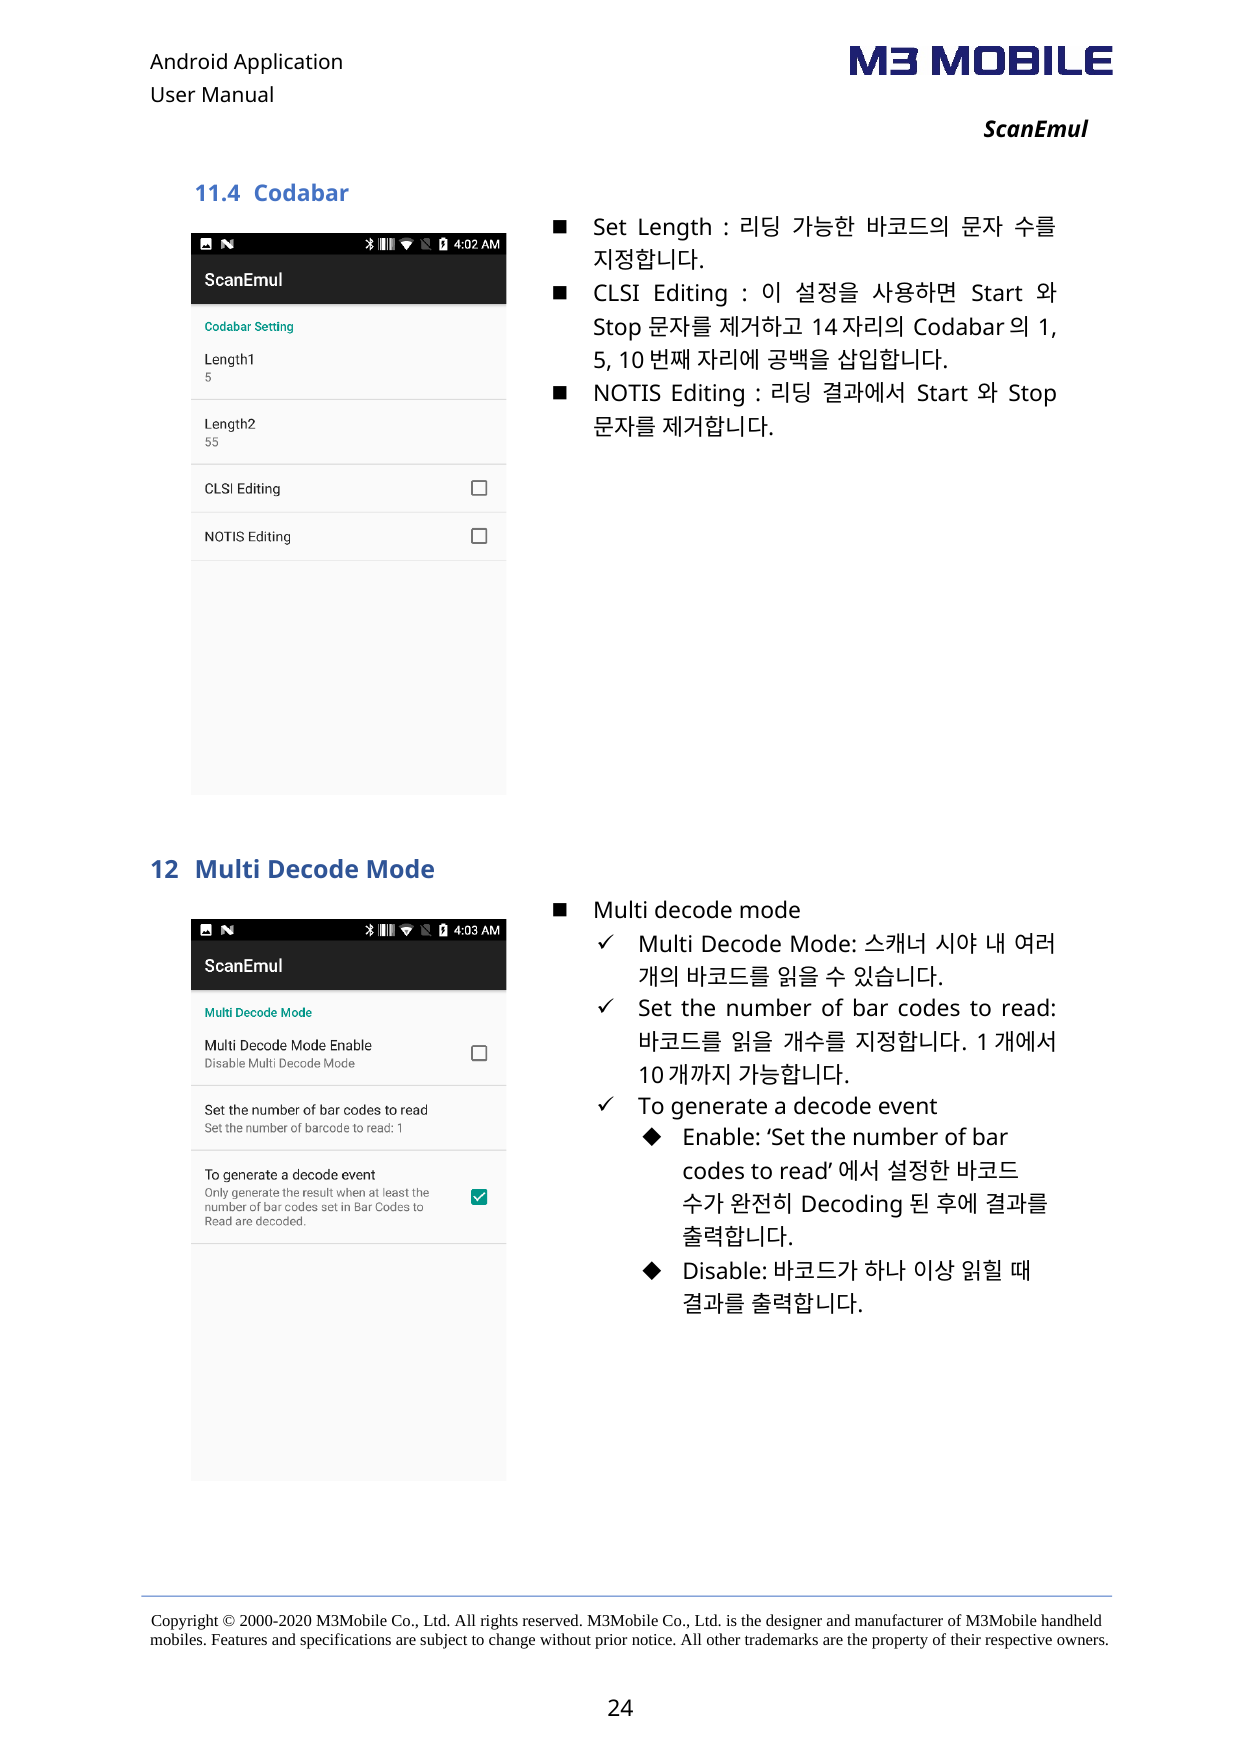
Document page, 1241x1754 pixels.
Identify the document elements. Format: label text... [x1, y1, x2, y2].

subtitle Multi Decode Mode [150, 852, 1090, 886]
picture [191, 919, 507, 1481]
table_header Multi decode mode Multi Decode Mode: 스캐너 시야 내 여러 개의 바코드를 읽을 수 있습니다. Set the number of bar codes to read: 바코드를 읽을 개수를 지정합니다. 1개에서 10개까지 가능합니다. To generate a decode event Enable: ‘Set the number of bar codes to read’ 에서 설정한 바코드 수가 완전히 Decoding 된 후에 결과를 출력합니다. Disable: 바코드가 하나 이상 읽힐 때 결과를 출력합니다. [536, 894, 1068, 1484]
table_header [161, 209, 536, 798]
table_header [161, 894, 536, 1484]
picture [850, 46, 1113, 75]
table_header Set Length : 리딩 가능한 바코드의 문자 수를 지정합니다. CLSI Editing : 이 설정을 사용하면 Start 와 Stop 문자를 제거하고 14자리의 Codabar의 1, 5, 10번째 자리에 공백을 삽입합니다. NOTIS Editing : 리딩 결과에서 Start 와 Stop 문자를 제거합니다. [536, 209, 1068, 798]
picture [191, 233, 507, 795]
subtitle Codabar [194, 177, 1090, 208]
